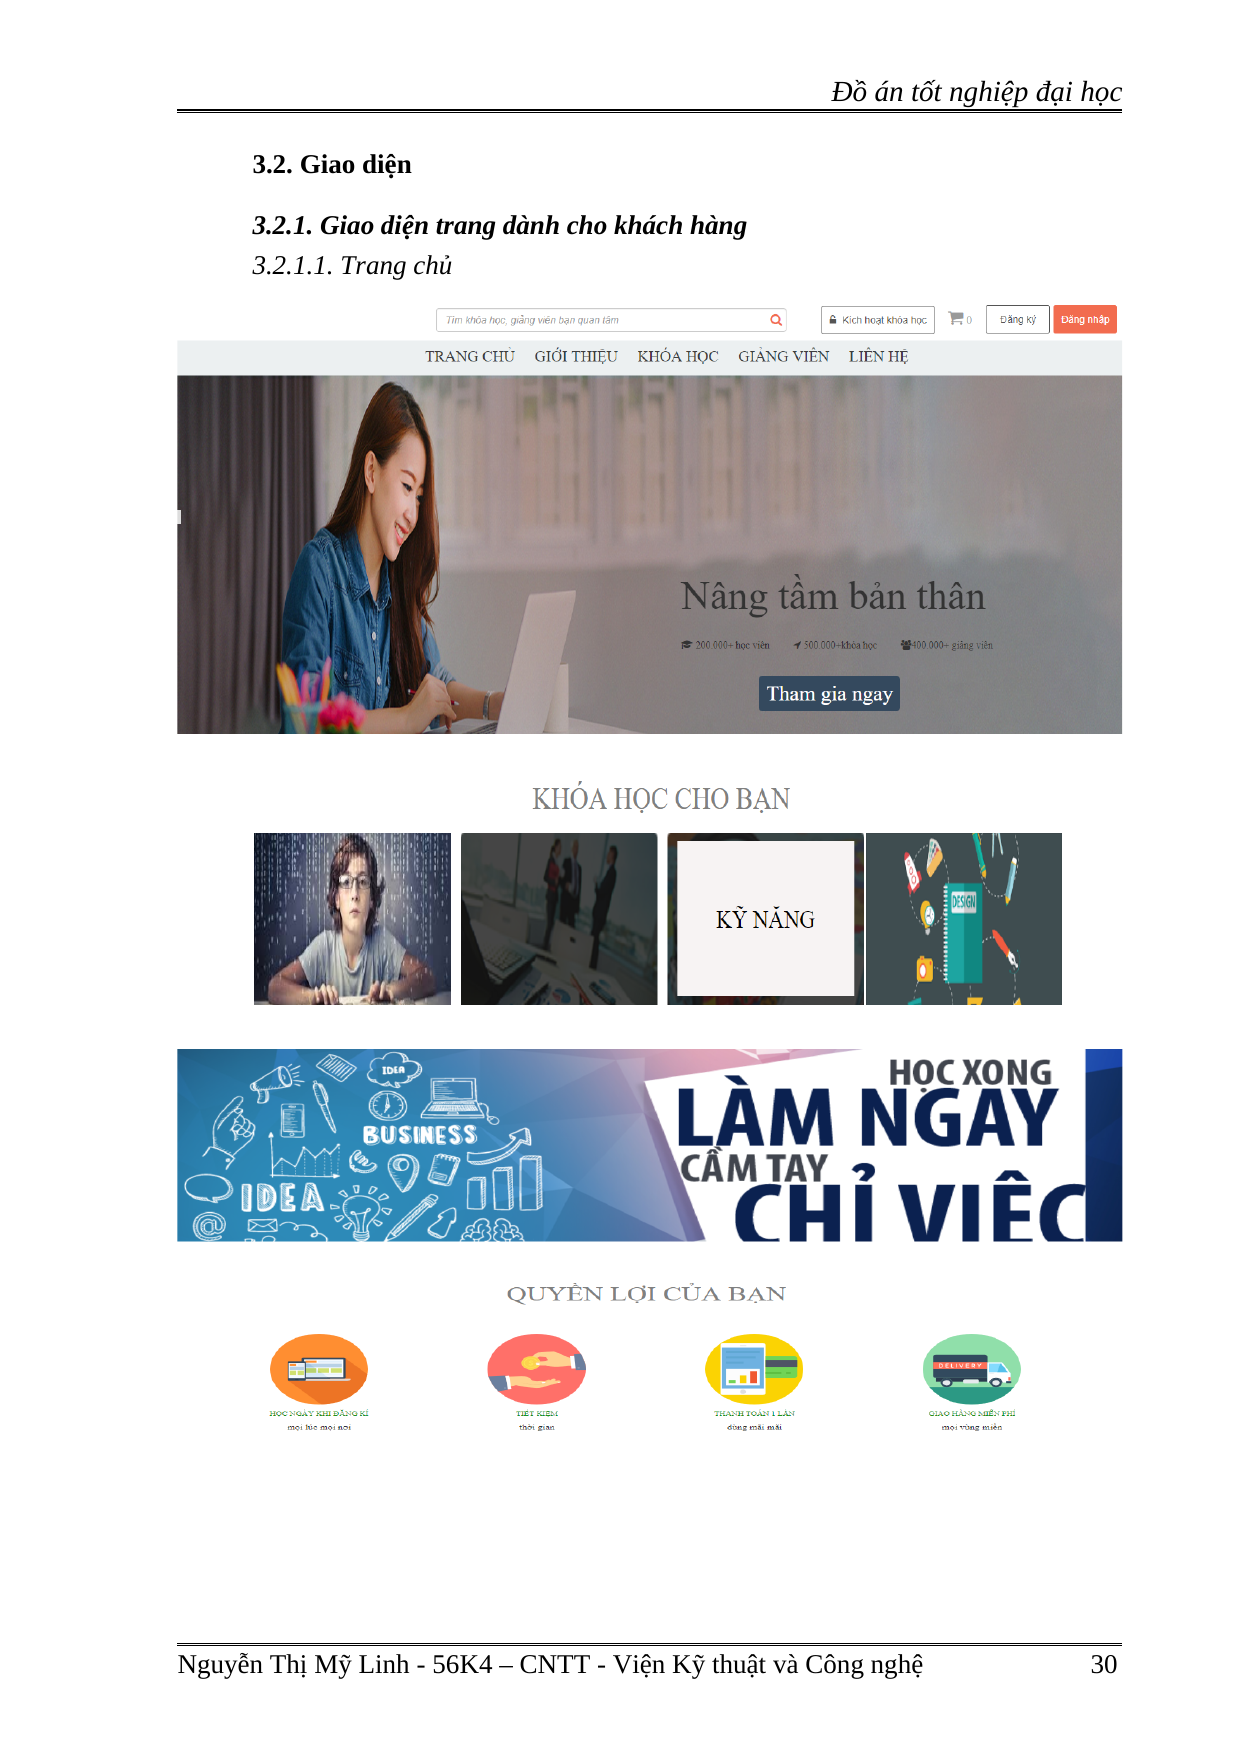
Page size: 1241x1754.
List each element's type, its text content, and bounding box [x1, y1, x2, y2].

picture [177, 755, 1120, 1028]
picture [177, 1263, 1123, 1462]
subtitle 3.2. Giao diện [177, 148, 1122, 179]
picture [177, 1049, 1123, 1242]
subtitle 3.2.1. Giao diện trang dành cho khách hàng [177, 209, 1122, 240]
text 3.2.1.1. Trang chủ [177, 249, 1122, 281]
picture [177, 302, 1123, 734]
